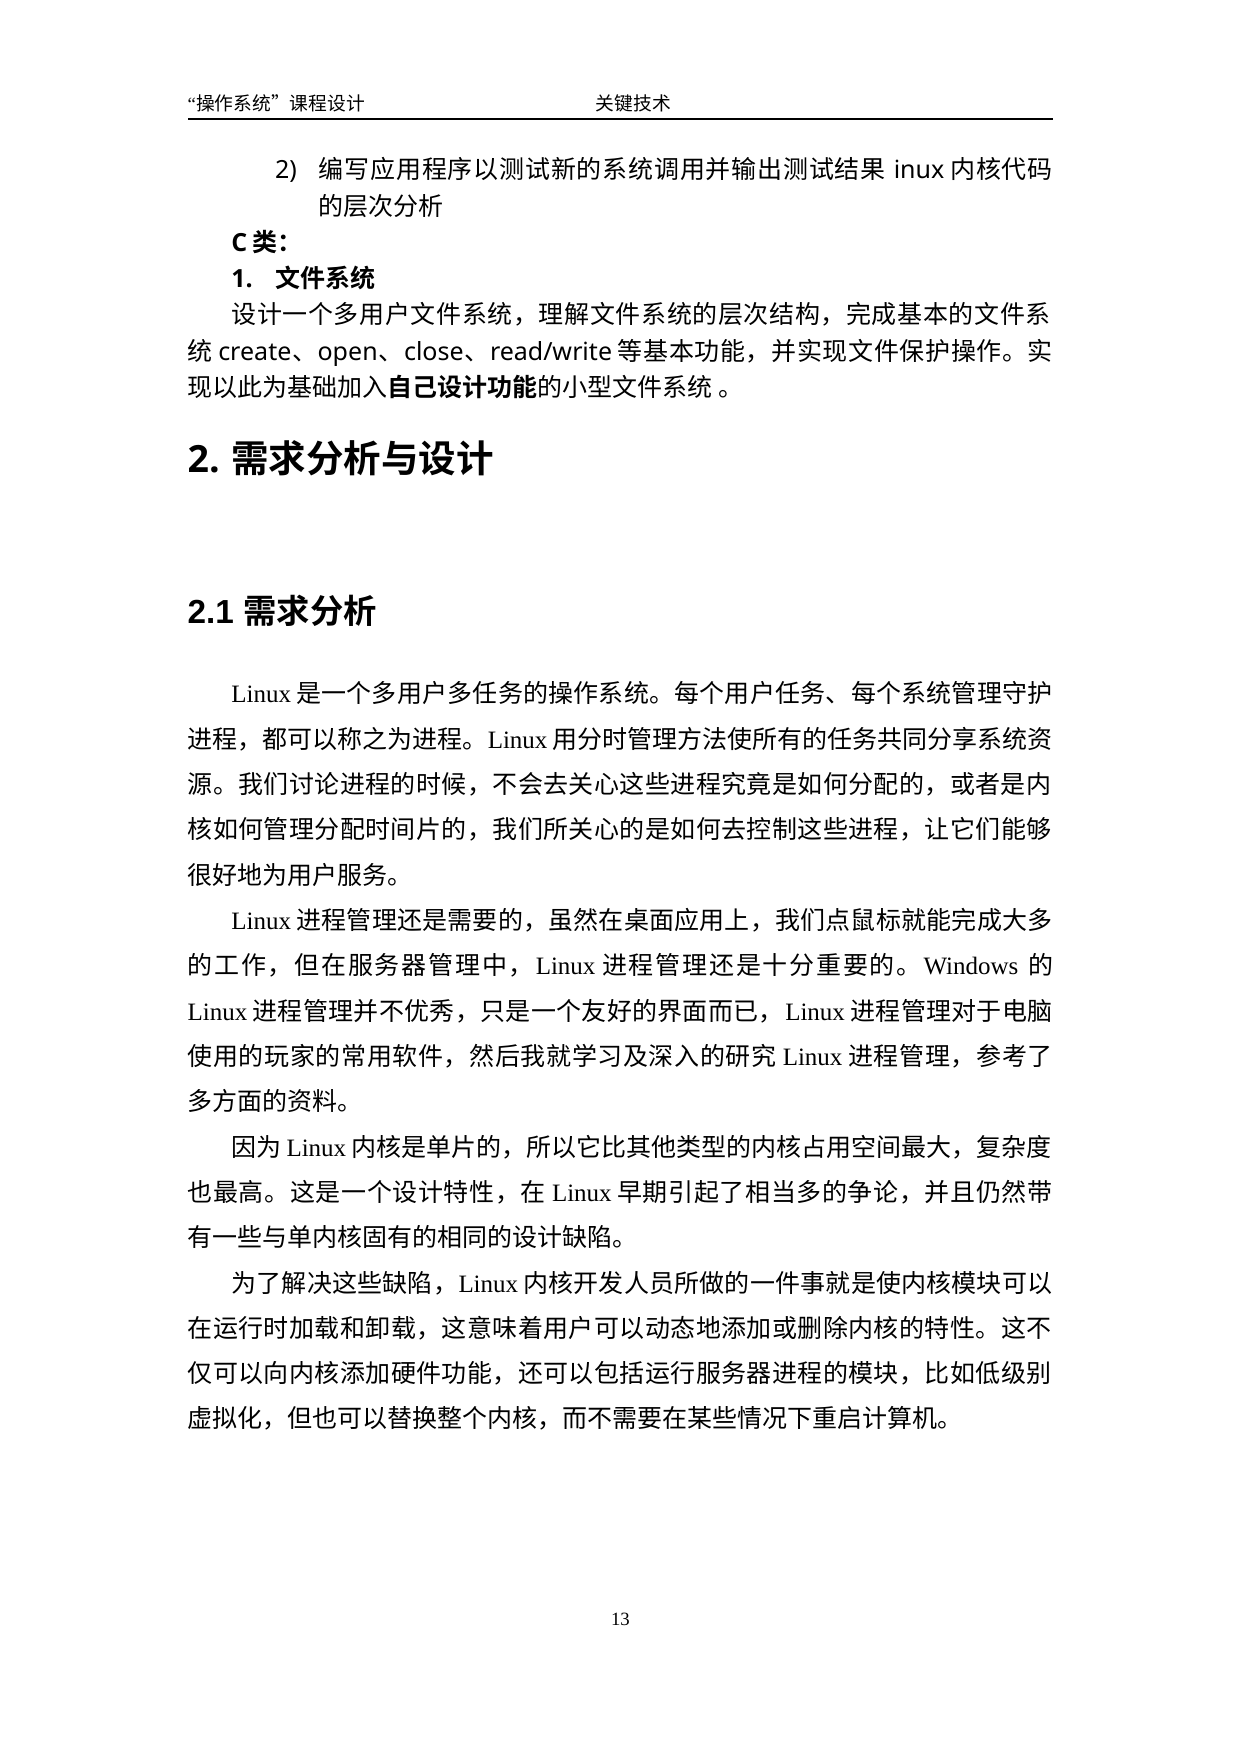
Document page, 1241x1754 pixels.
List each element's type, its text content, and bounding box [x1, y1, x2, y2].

text 设计一个多用户文件系统，理解文件系统的层次结构，完成基本的文件系统create、open、close、read/write等基本功能，并实现文件保护操作。实现以此为基础加入自己设计功能的小型文件系统 。 [187, 295, 1053, 404]
text Linux进程管理还是需要的，虽然在桌面应用上，我们点鼠标就能完成大多的工作，但在服务器管理中，Linux进程管理还是十分重要的。Windows 的Linux进程管理并不优秀，只是一个友好的界面而已，Linux进程管理对于电脑使用的玩家的常用软件，然后我就学习及深入的研究Linux进程管理，参考了多方面的资料。 [187, 901, 1053, 1118]
text C类： [187, 222, 1053, 259]
list 文件系统 [231, 259, 1053, 295]
subtitle 2.1 需求分析 [187, 585, 1053, 633]
subtitle 需求分析与设计 [187, 429, 1053, 483]
text Linux是一个多用户多任务的操作系统。每个用户任务、每个系统管理守护进程，都可以称之为进程。Linux用分时管理方法使所有的任务共同分享系统资源。我们讨论进程的时候，不会去关心这些进程究竟是如何分配的，或者是内核如何管理分配时间片的，我们所关心的是如何去控制这些进程，让它们能够很好地为用户服务。 [187, 674, 1053, 891]
text 为了解决这些缺陷，Linux内核开发人员所做的一件事就是使内核模块可以在运行时加载和卸载，这意味着用户可以动态地添加或删除内核的特性。这不仅可以向内核添加硬件功能，还可以包括运行服务器进程的模块，比如低级别虚拟化，但也可以替换整个内核，而不需要在某些情况下重启计算机。 [187, 1263, 1053, 1435]
list 编写应用程序以测试新的系统调用并输出测试结果inux内核代码的层次分析 [275, 150, 1053, 222]
text 因为Linux内核是单片的，所以它比其他类型的内核占用空间最大，复杂度也最高。这是一个设计特性，在Linux早期引起了相当多的争论，并且仍然带有一些与单内核固有的相同的设计缺陷。 [187, 1127, 1053, 1254]
